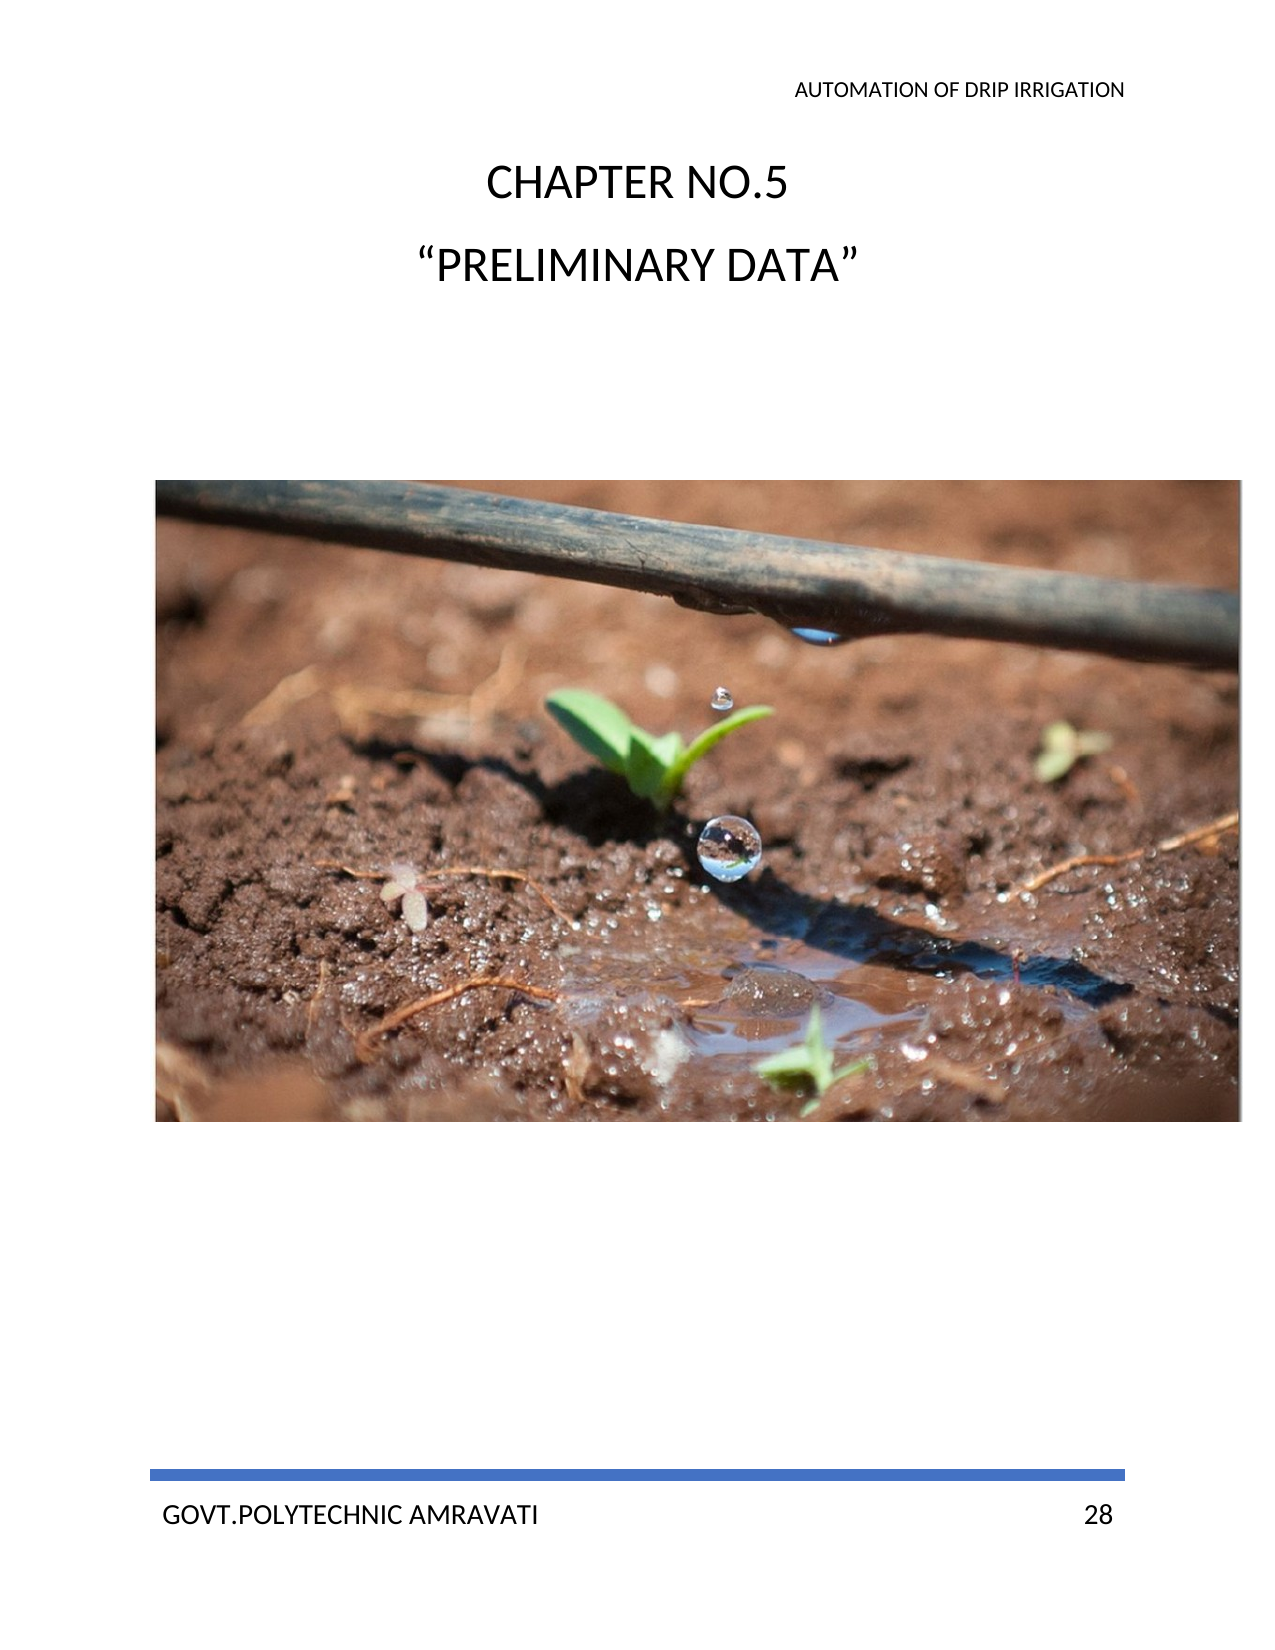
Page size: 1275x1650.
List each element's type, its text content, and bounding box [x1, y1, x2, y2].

picture [150, 480, 1243, 1122]
text “PRELIMINARY DATA” [150, 232, 1125, 293]
text CHAPTER NO.5 [150, 150, 1125, 211]
